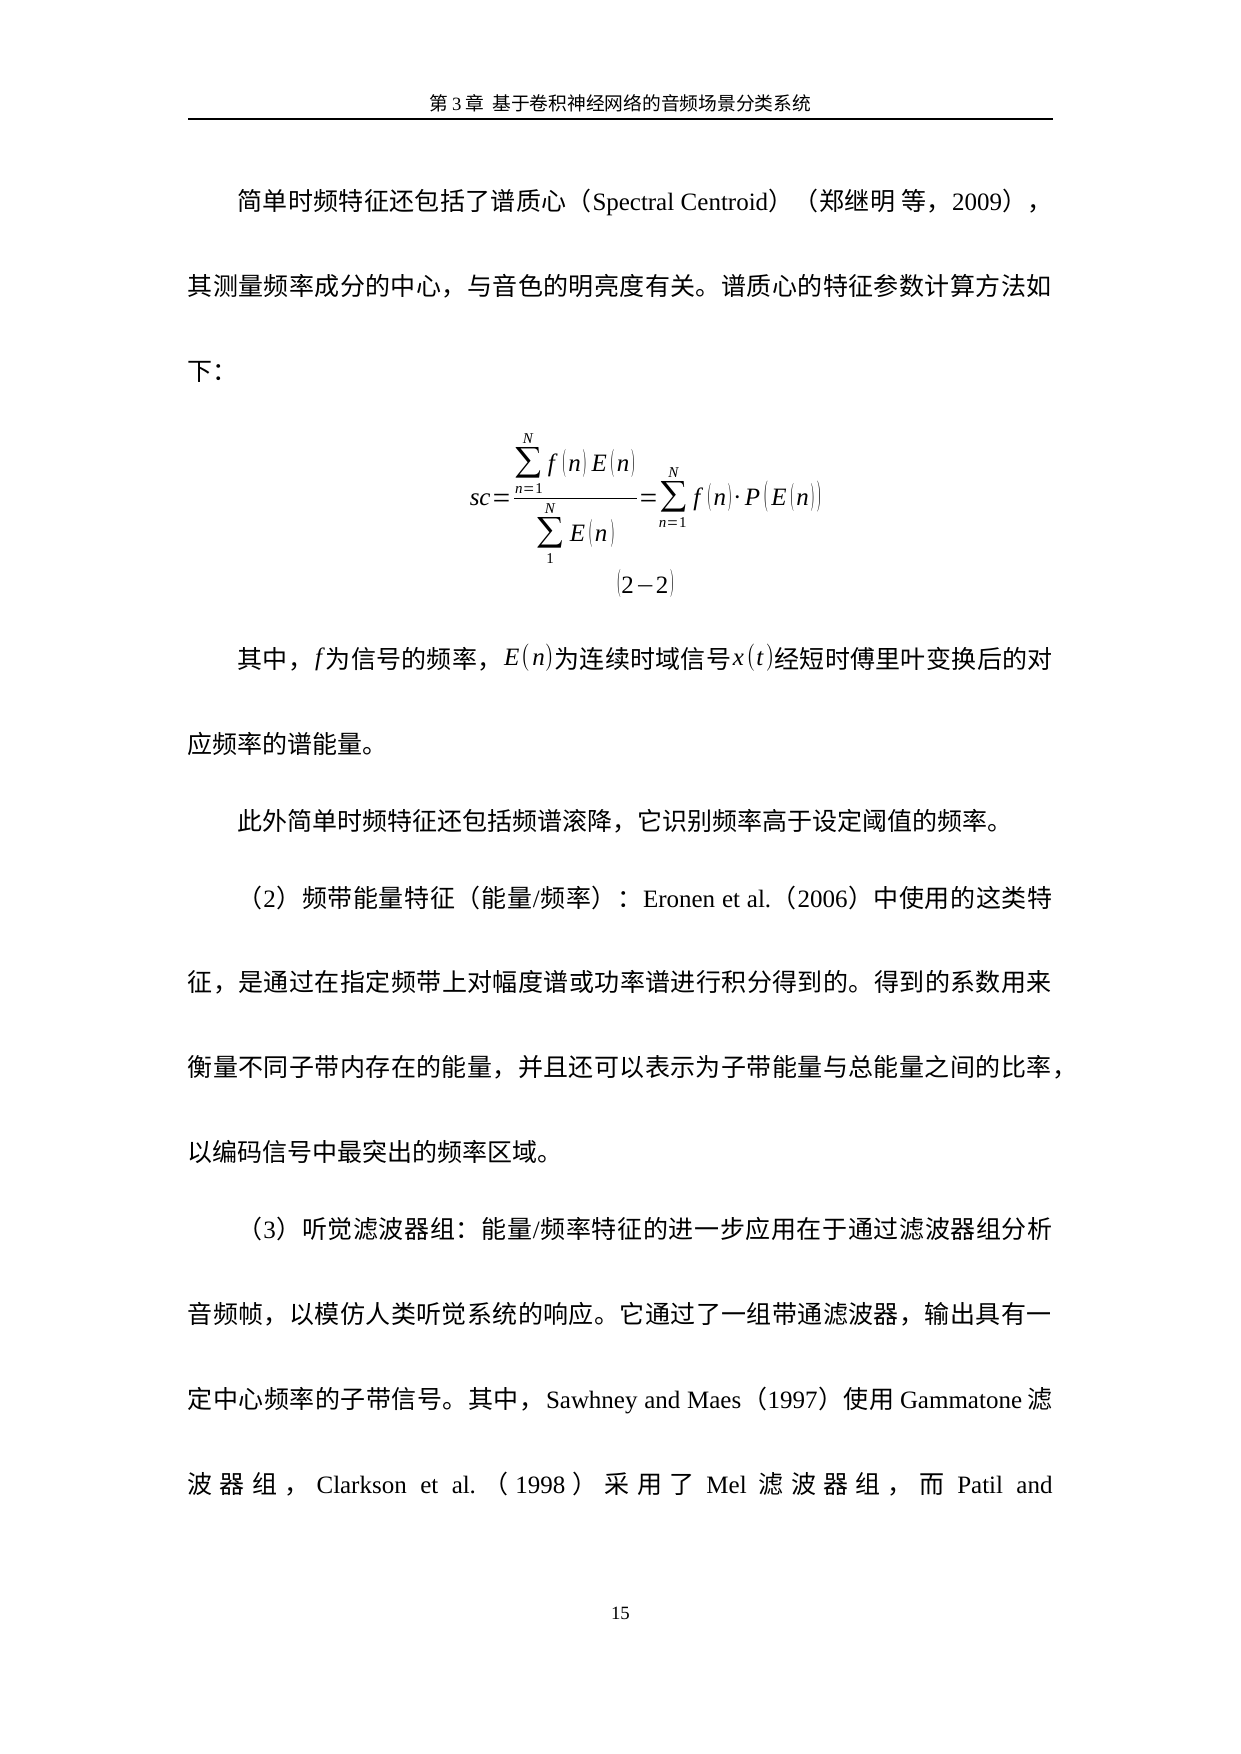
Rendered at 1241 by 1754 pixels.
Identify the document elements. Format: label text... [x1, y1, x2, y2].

text 其中，为信号的频率，为连续时域信号经短时傅里叶变换后的对应频率的谱能量。 [187, 623, 1053, 776]
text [187, 1194, 1053, 1516]
text 此外简单时频特征还包括频谱滚降，它识别频率高于设定阈值的频率。 [187, 785, 1053, 853]
text 简单时频特征还包括了谱质心（Spectral Centroid）（郑继明 等，2009），其测量频率成分的中心，与音色的明亮度有关。谱质心的特征参数计算方法如下： [187, 166, 1053, 403]
text （2）频带能量特征（能量/频率）：Eronen et al.（2006）中使用的这类特征，是通过在指定频带上对幅度谱或功率谱进行积分得到的。得到的系数用来衡量不同子带内存在的能量，并且还可以表示为子带能量与总能量之间的比率，以编码信号中最突出的频率区域。 [187, 862, 1053, 1185]
